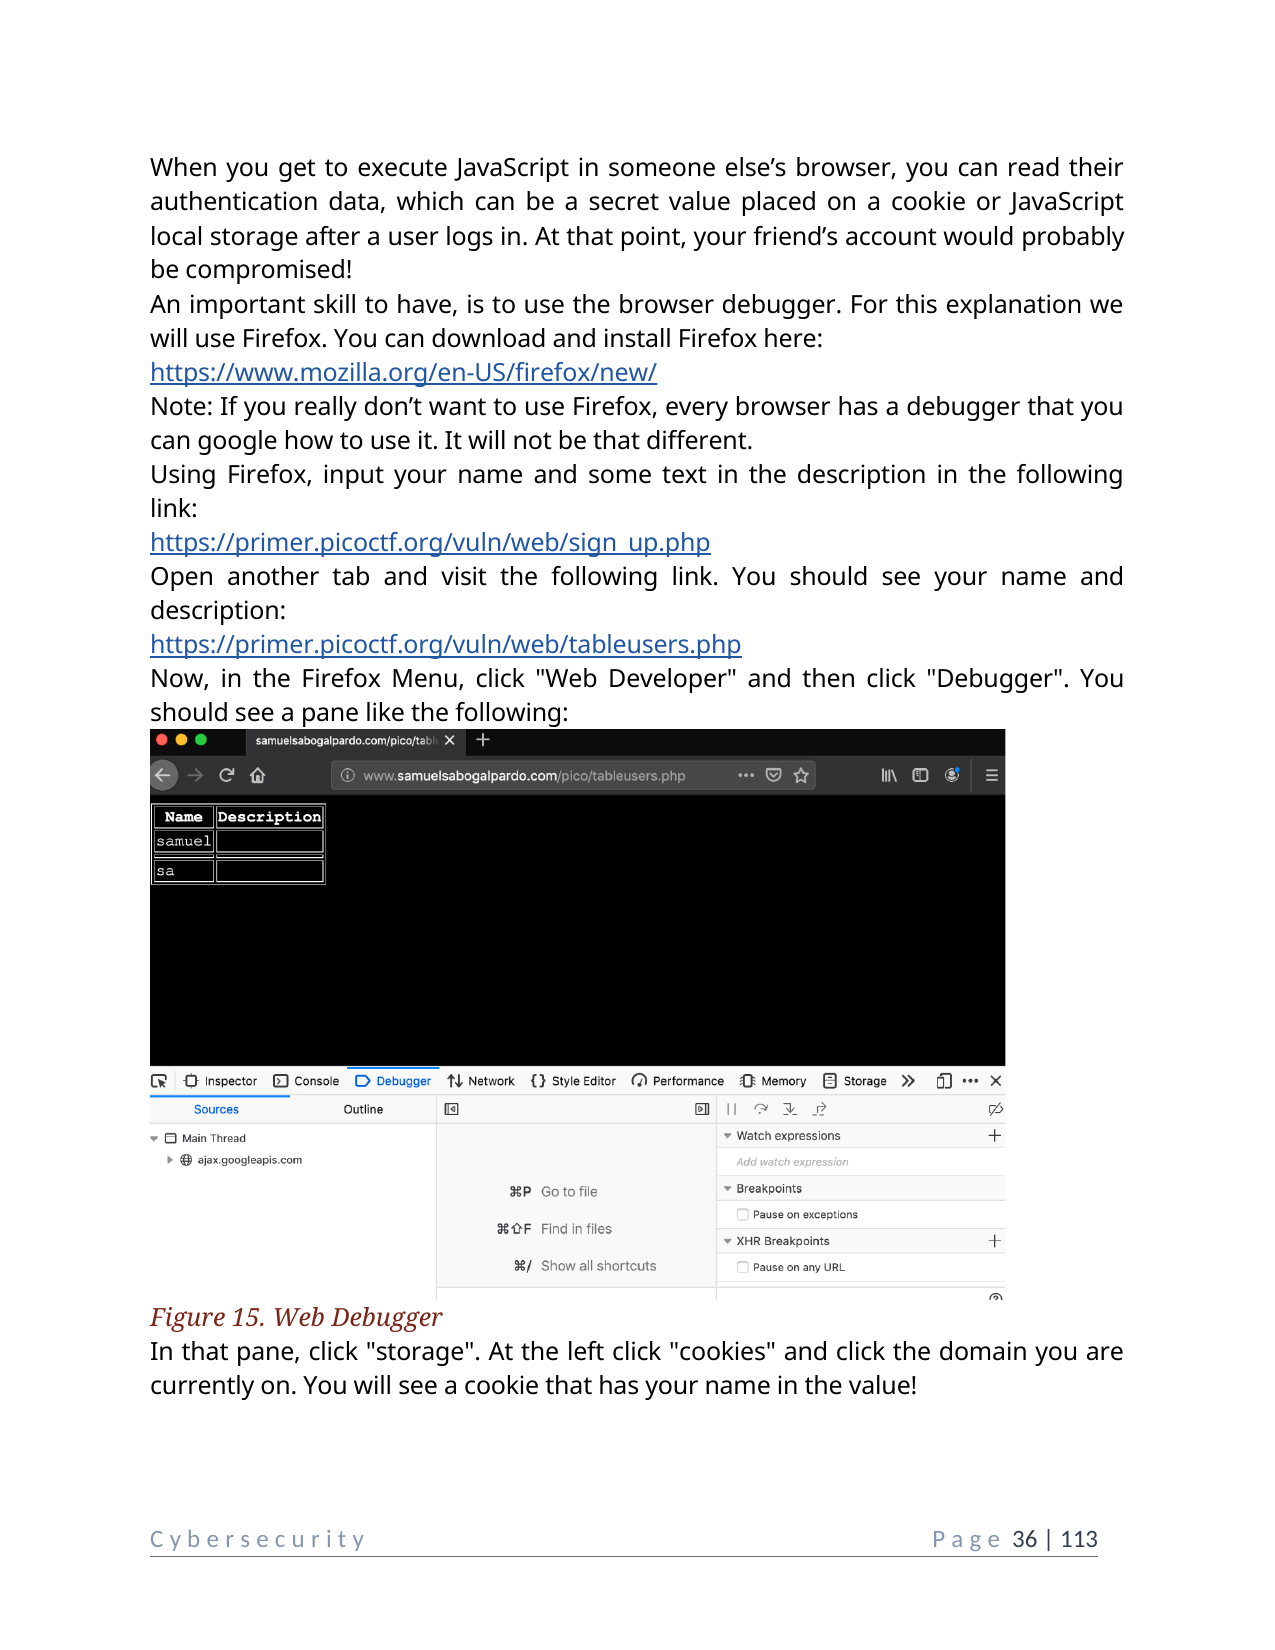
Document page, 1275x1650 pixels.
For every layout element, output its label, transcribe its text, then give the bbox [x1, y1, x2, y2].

text https://www.mozilla.org/en-US/firefox/new/ [150, 354, 1125, 388]
picture [150, 729, 1006, 1300]
text An important skill to have, is to use the browser debugger. For this explanation we will use Firefox. You can download and install Firefox here: [150, 286, 1125, 354]
text When you get to execute JavaScript in someone else’s browser, you can read their authentication data, which can be a secret value placed on a cookie or JavaScript local storage after a user logs in. At that point, your friend’s account would probably be compromised! [150, 150, 1125, 286]
text Note: If you really don’t want to use Firefox, every browser has a debugger that you can google how to use it. It will not be that different. [150, 388, 1125, 457]
text Now, in the Firefox Menu, click "Web Developer" and then click "Debugger". You should see a pane like the following: [150, 661, 1125, 729]
text Figure 15. Web Debugger [150, 1299, 1125, 1333]
text https://primer.picoctf.org/vuln/web/sign_up.php [150, 525, 1125, 559]
text Open another tab and visit the following link. You should see your name and description: [150, 559, 1125, 627]
text https://primer.picoctf.org/vuln/web/tableusers.php [150, 627, 1125, 661]
text In that pane, click "storage". At the left click "cookies" and click the domain you are currently on. You will see a cookie that has your name in the value! [150, 1333, 1125, 1402]
text Using Firefox, input your name and some text in the description in the following link: [150, 457, 1125, 525]
